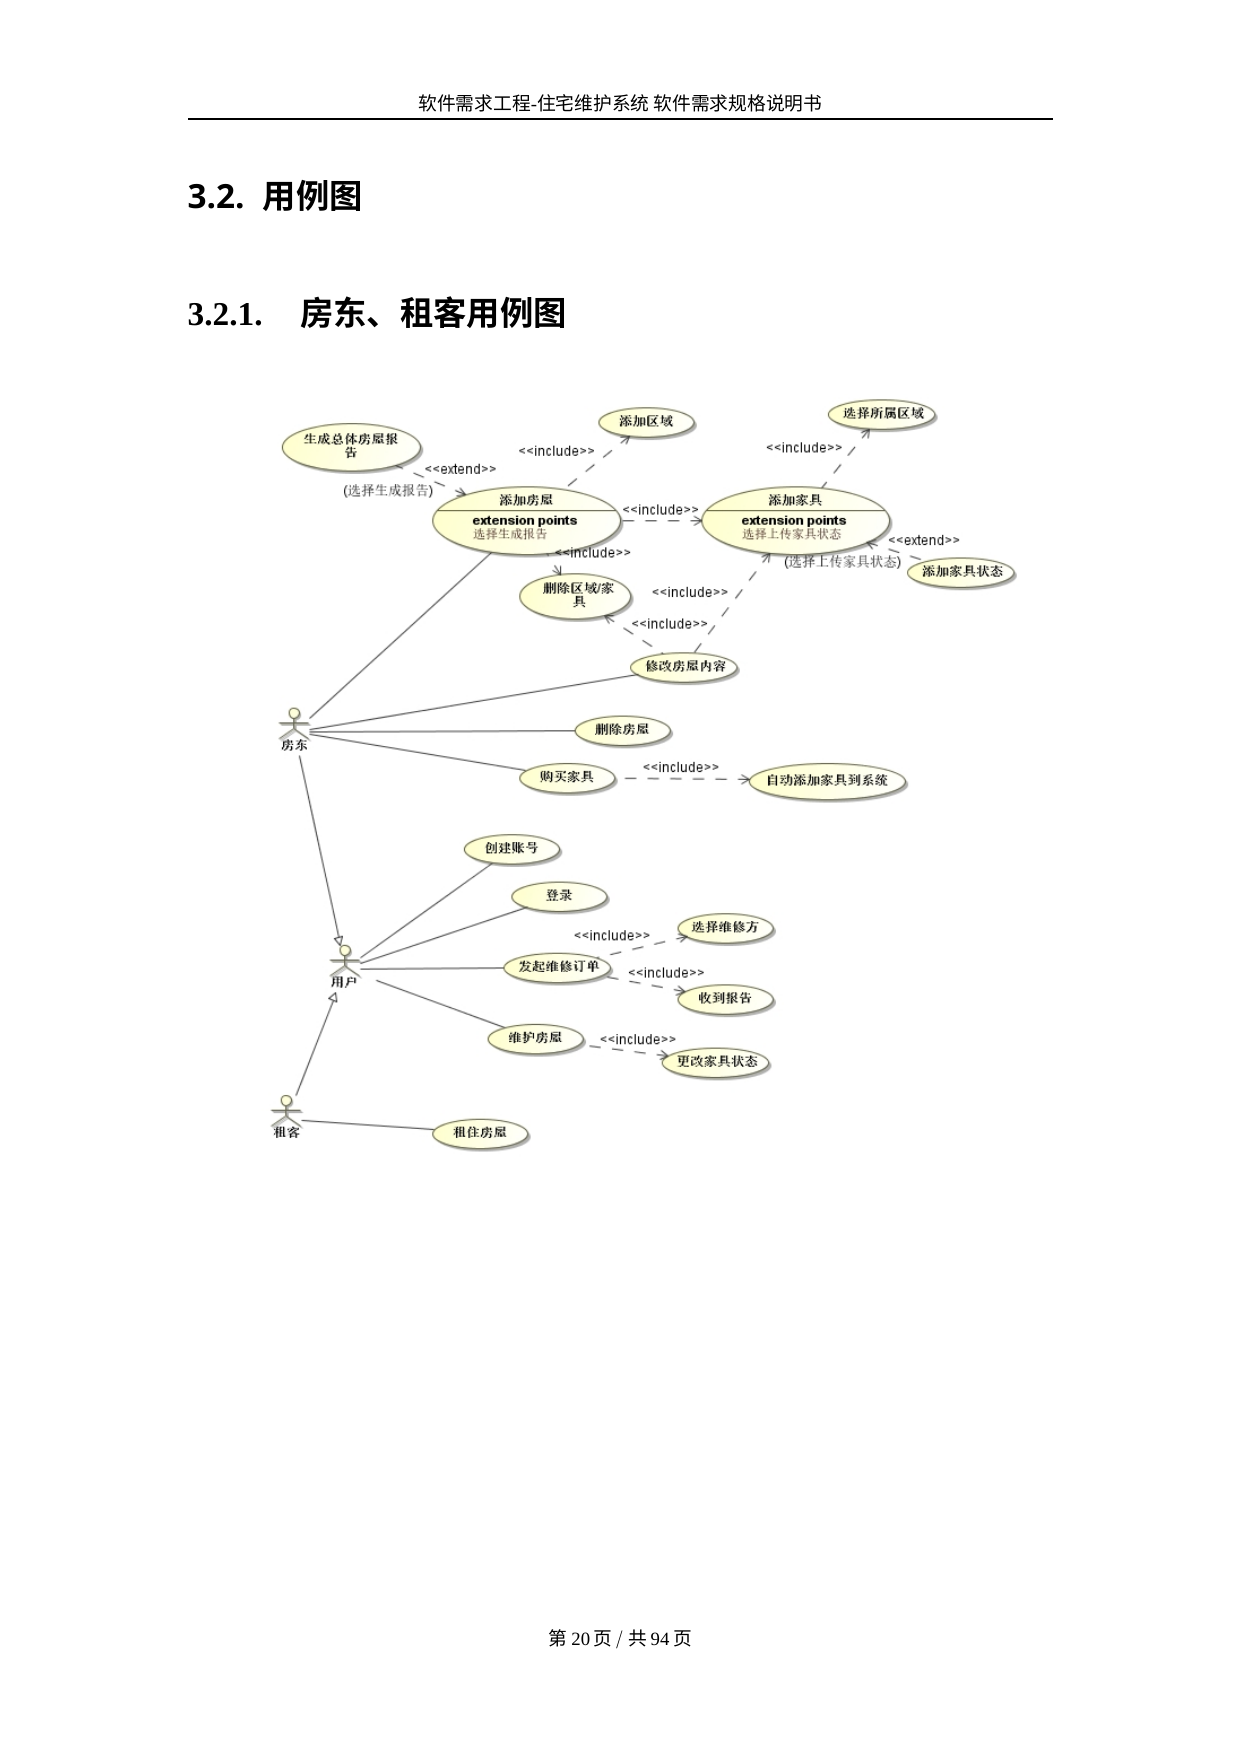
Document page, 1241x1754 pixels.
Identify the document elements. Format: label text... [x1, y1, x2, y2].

subtitle 房东、租客用例图 [187, 278, 1053, 343]
subtitle 用例图 [187, 162, 1053, 227]
picture [212, 394, 1029, 1176]
